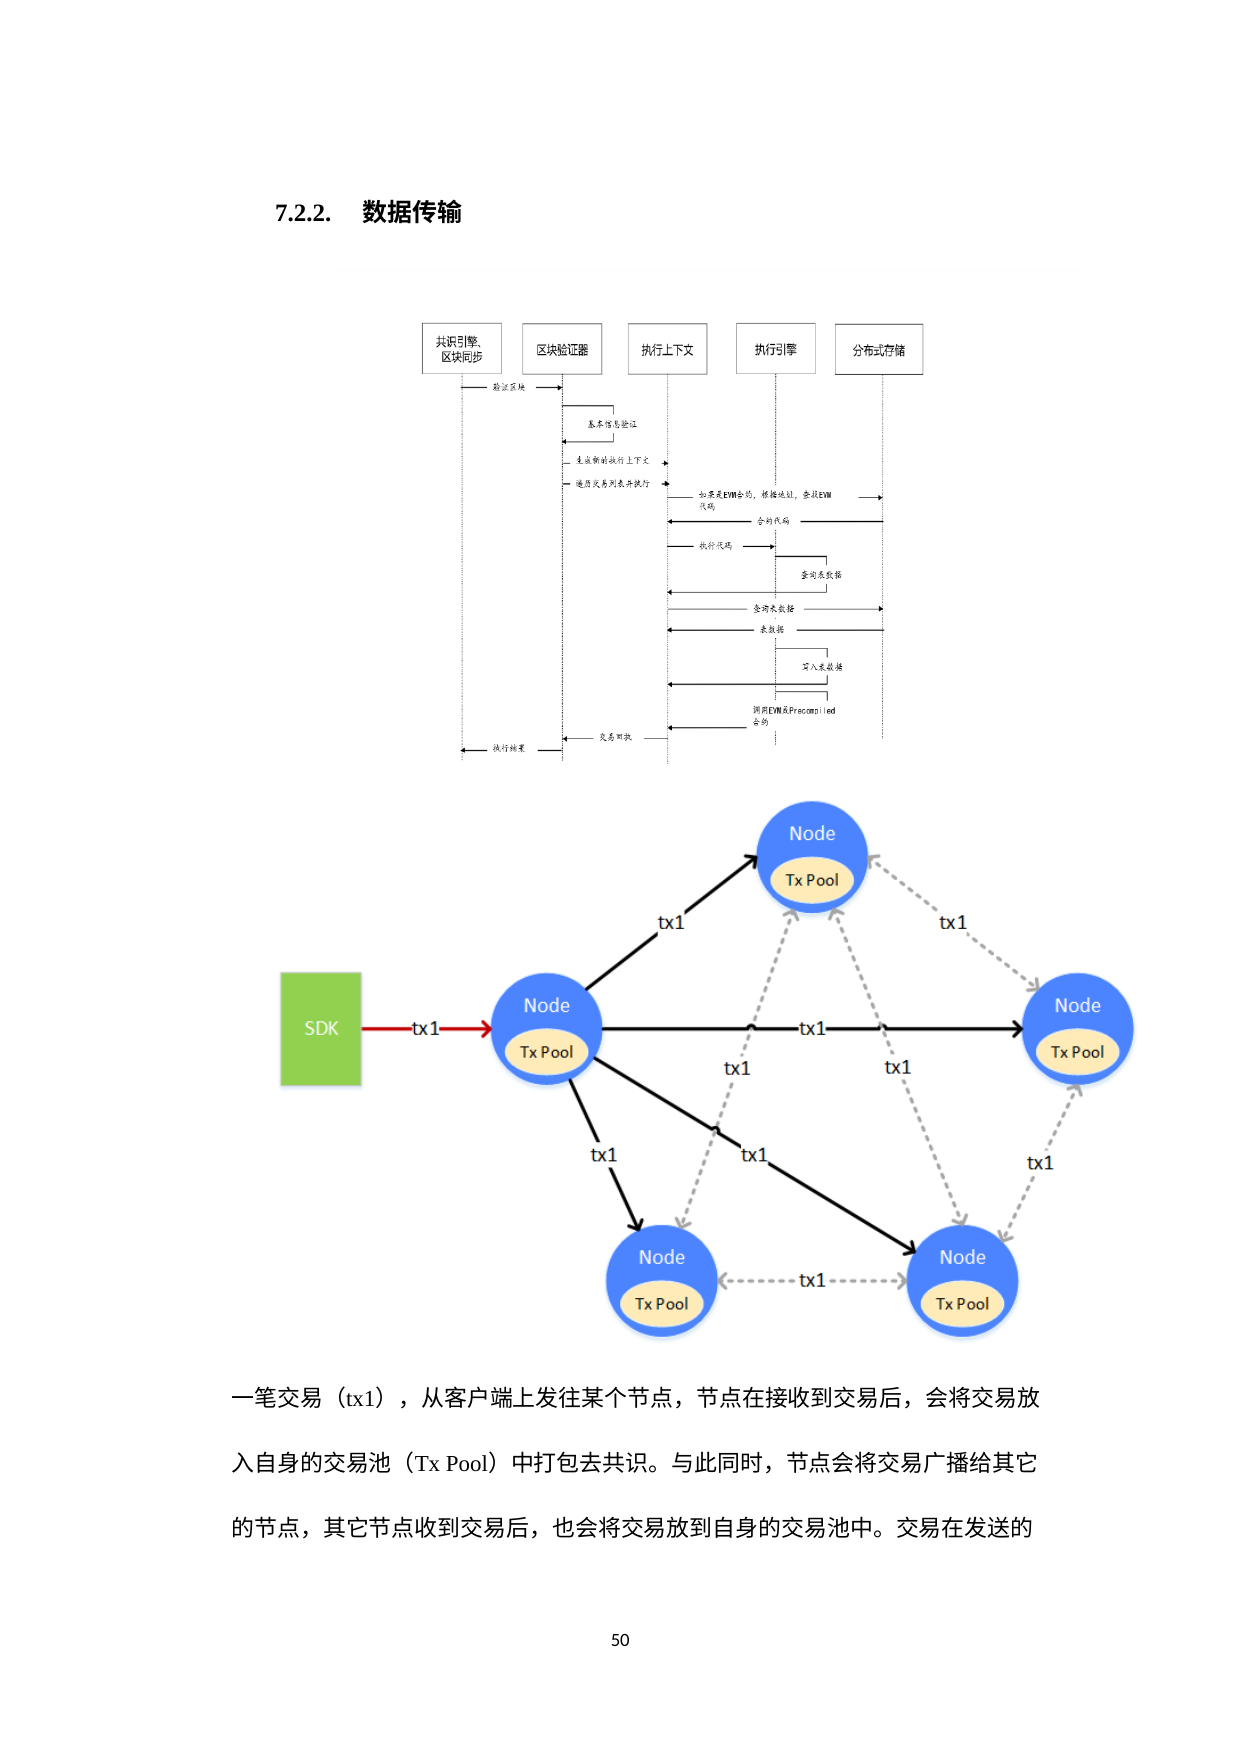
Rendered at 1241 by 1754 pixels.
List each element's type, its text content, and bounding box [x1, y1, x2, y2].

picture [275, 270, 1141, 769]
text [231, 1364, 1053, 1559]
list 数据传输 [275, 178, 1053, 243]
picture [275, 798, 1141, 1346]
